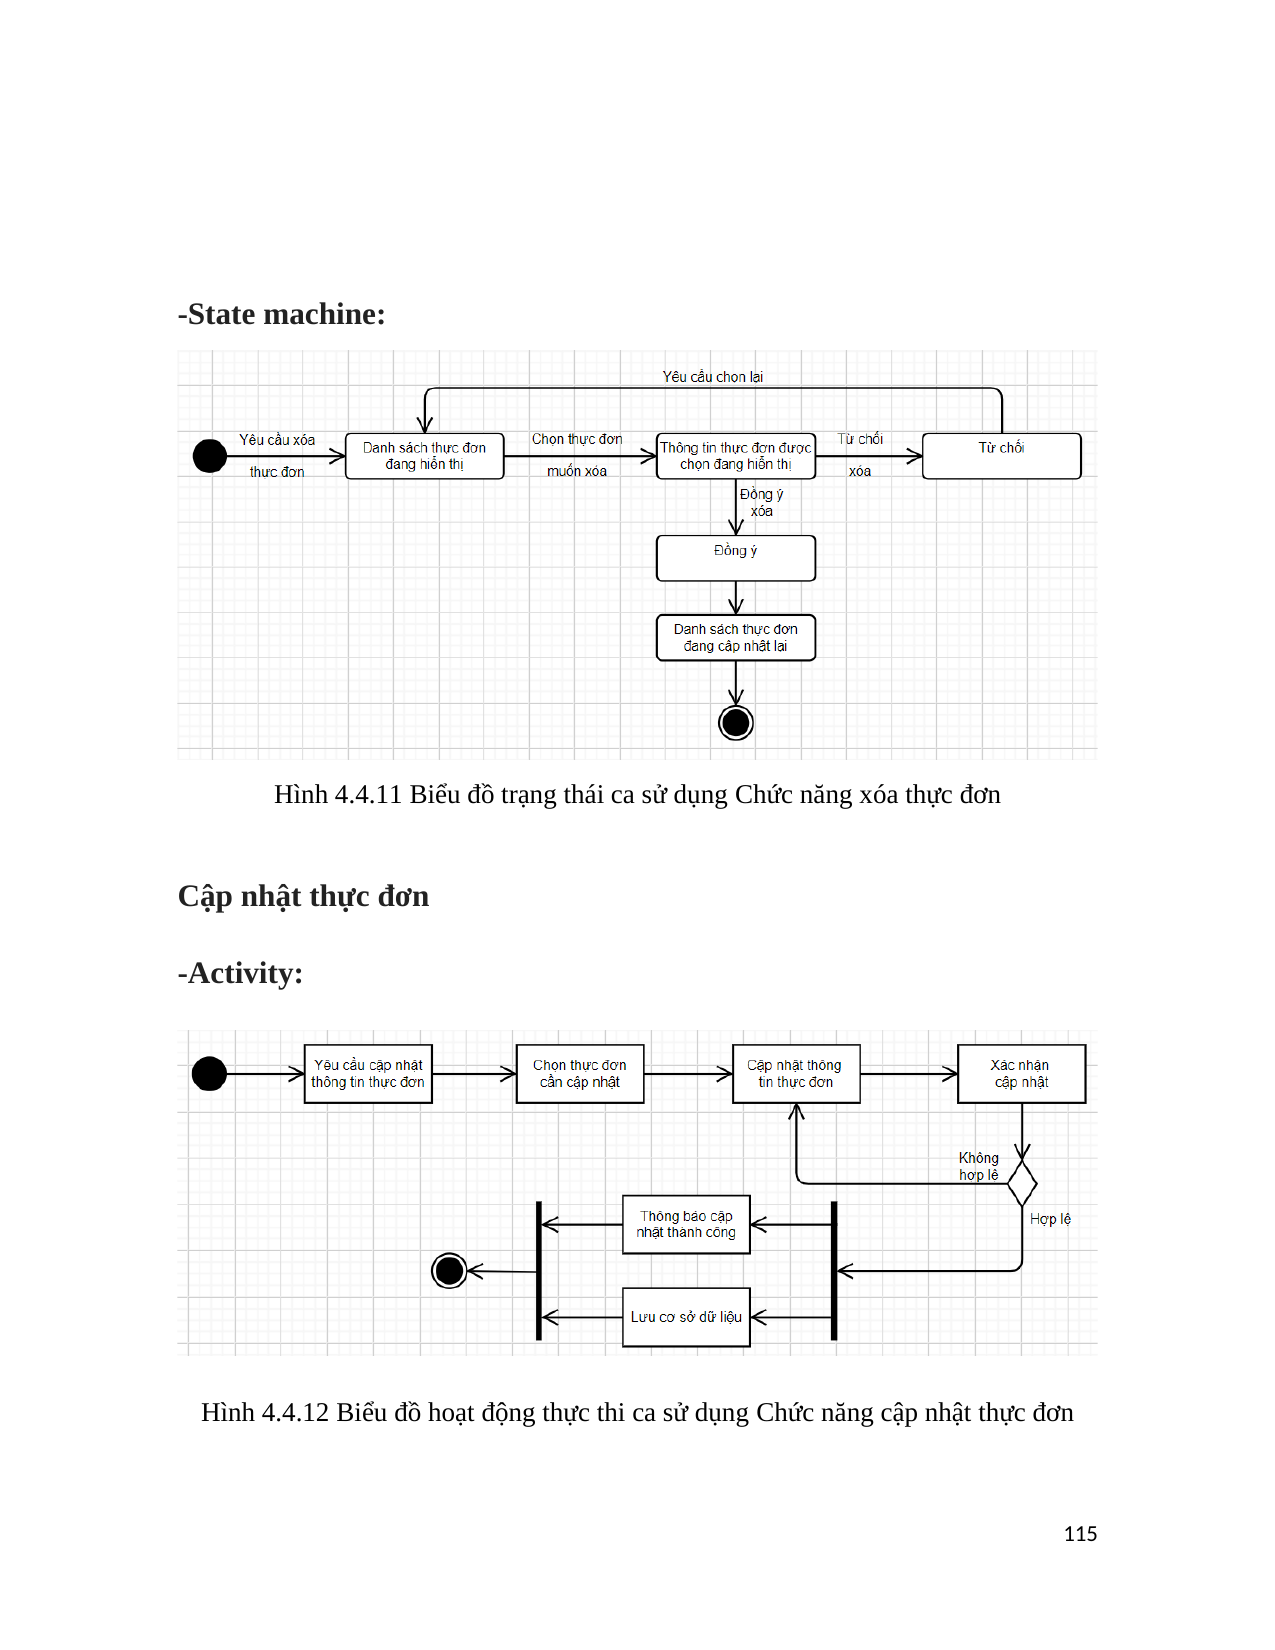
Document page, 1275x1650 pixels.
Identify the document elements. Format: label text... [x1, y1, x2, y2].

text Cập nhật thực đơn [177, 878, 1098, 914]
picture [177, 1030, 1098, 1356]
text Hình 4.4.12 Biểu đồ hoạt động thực thi ca sử dụng Chức năng cập nhật thực đơn [177, 1396, 1098, 1427]
text -Activity: [177, 954, 1098, 990]
picture [177, 350, 1098, 760]
text -State machine: [177, 295, 1098, 331]
text Hình 4.4.11 Biểu đồ trạng thái ca sử dụng Chức năng xóa thực đơn [177, 778, 1098, 809]
